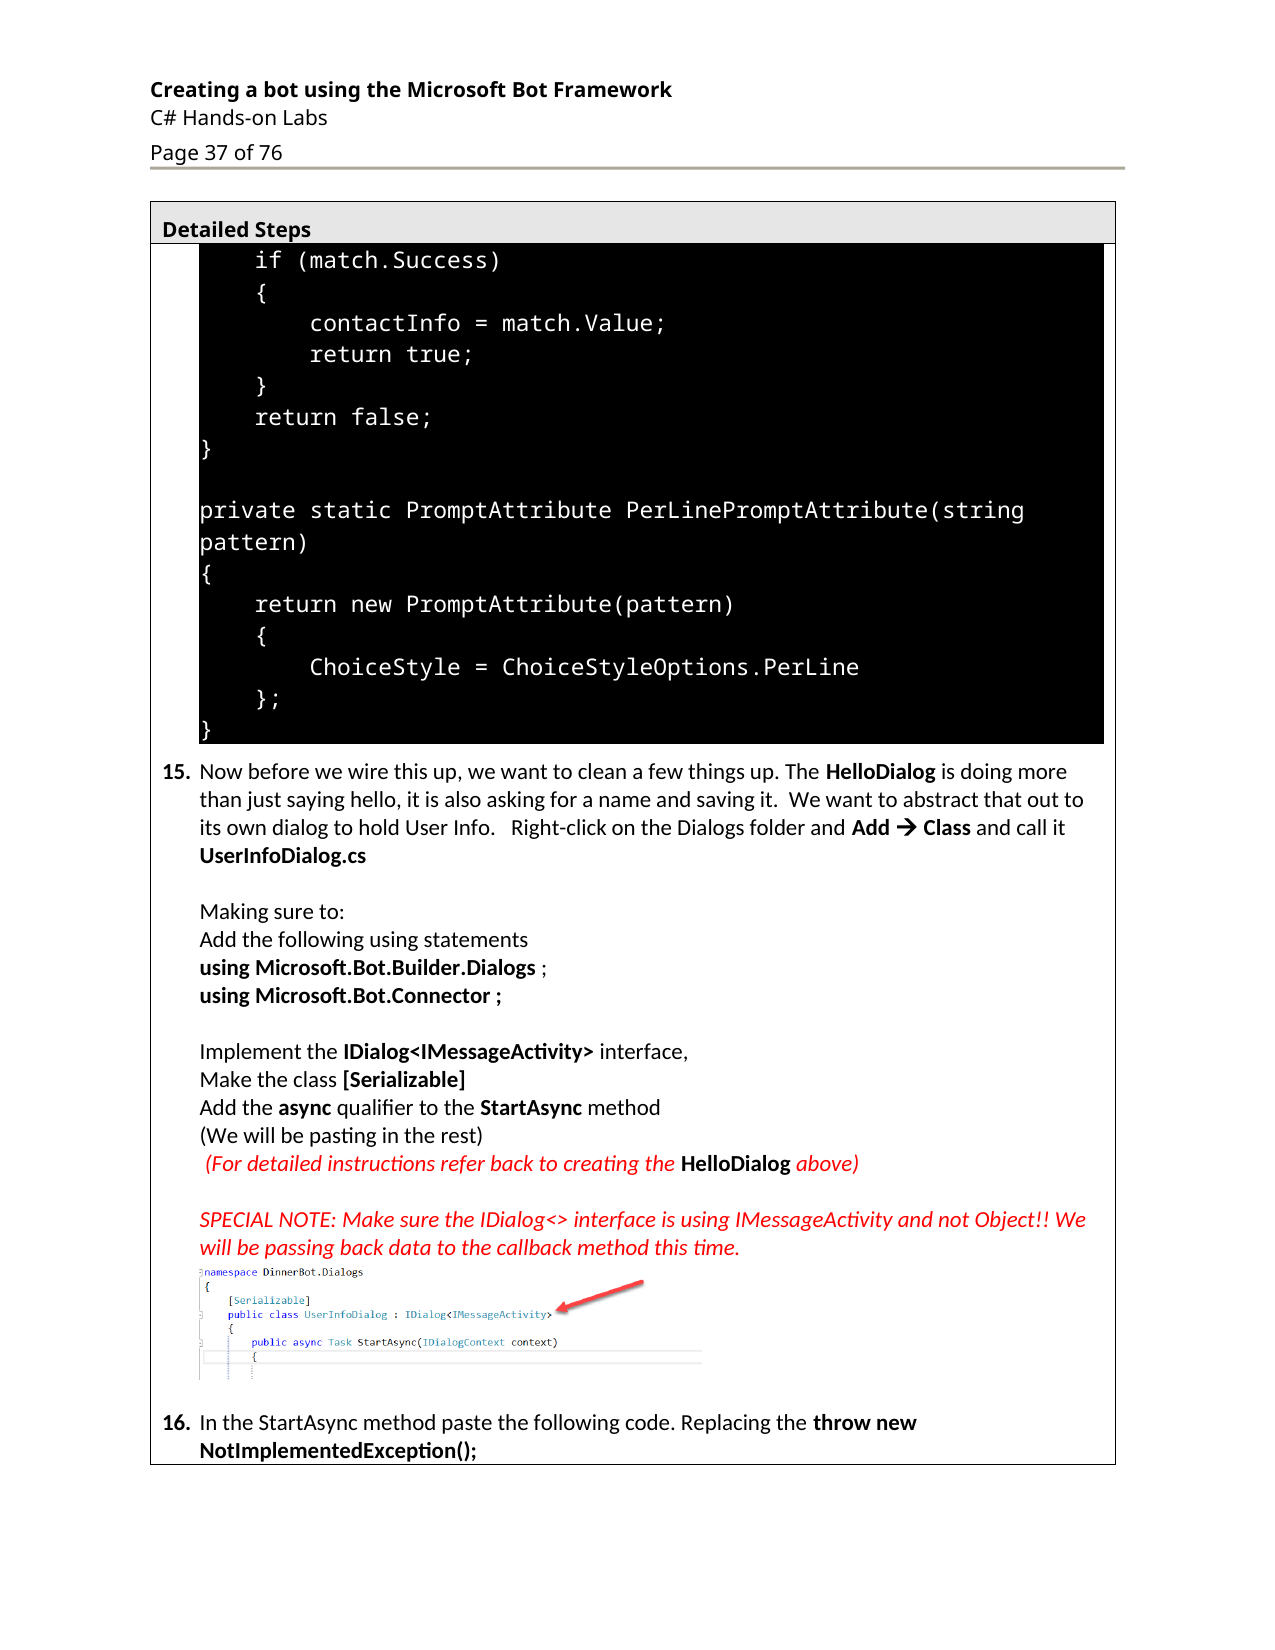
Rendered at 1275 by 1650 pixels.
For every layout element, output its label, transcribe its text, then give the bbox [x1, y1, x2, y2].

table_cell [151, 244, 1115, 1464]
table_header Detailed Steps [151, 202, 1115, 243]
picture [199, 1261, 702, 1380]
